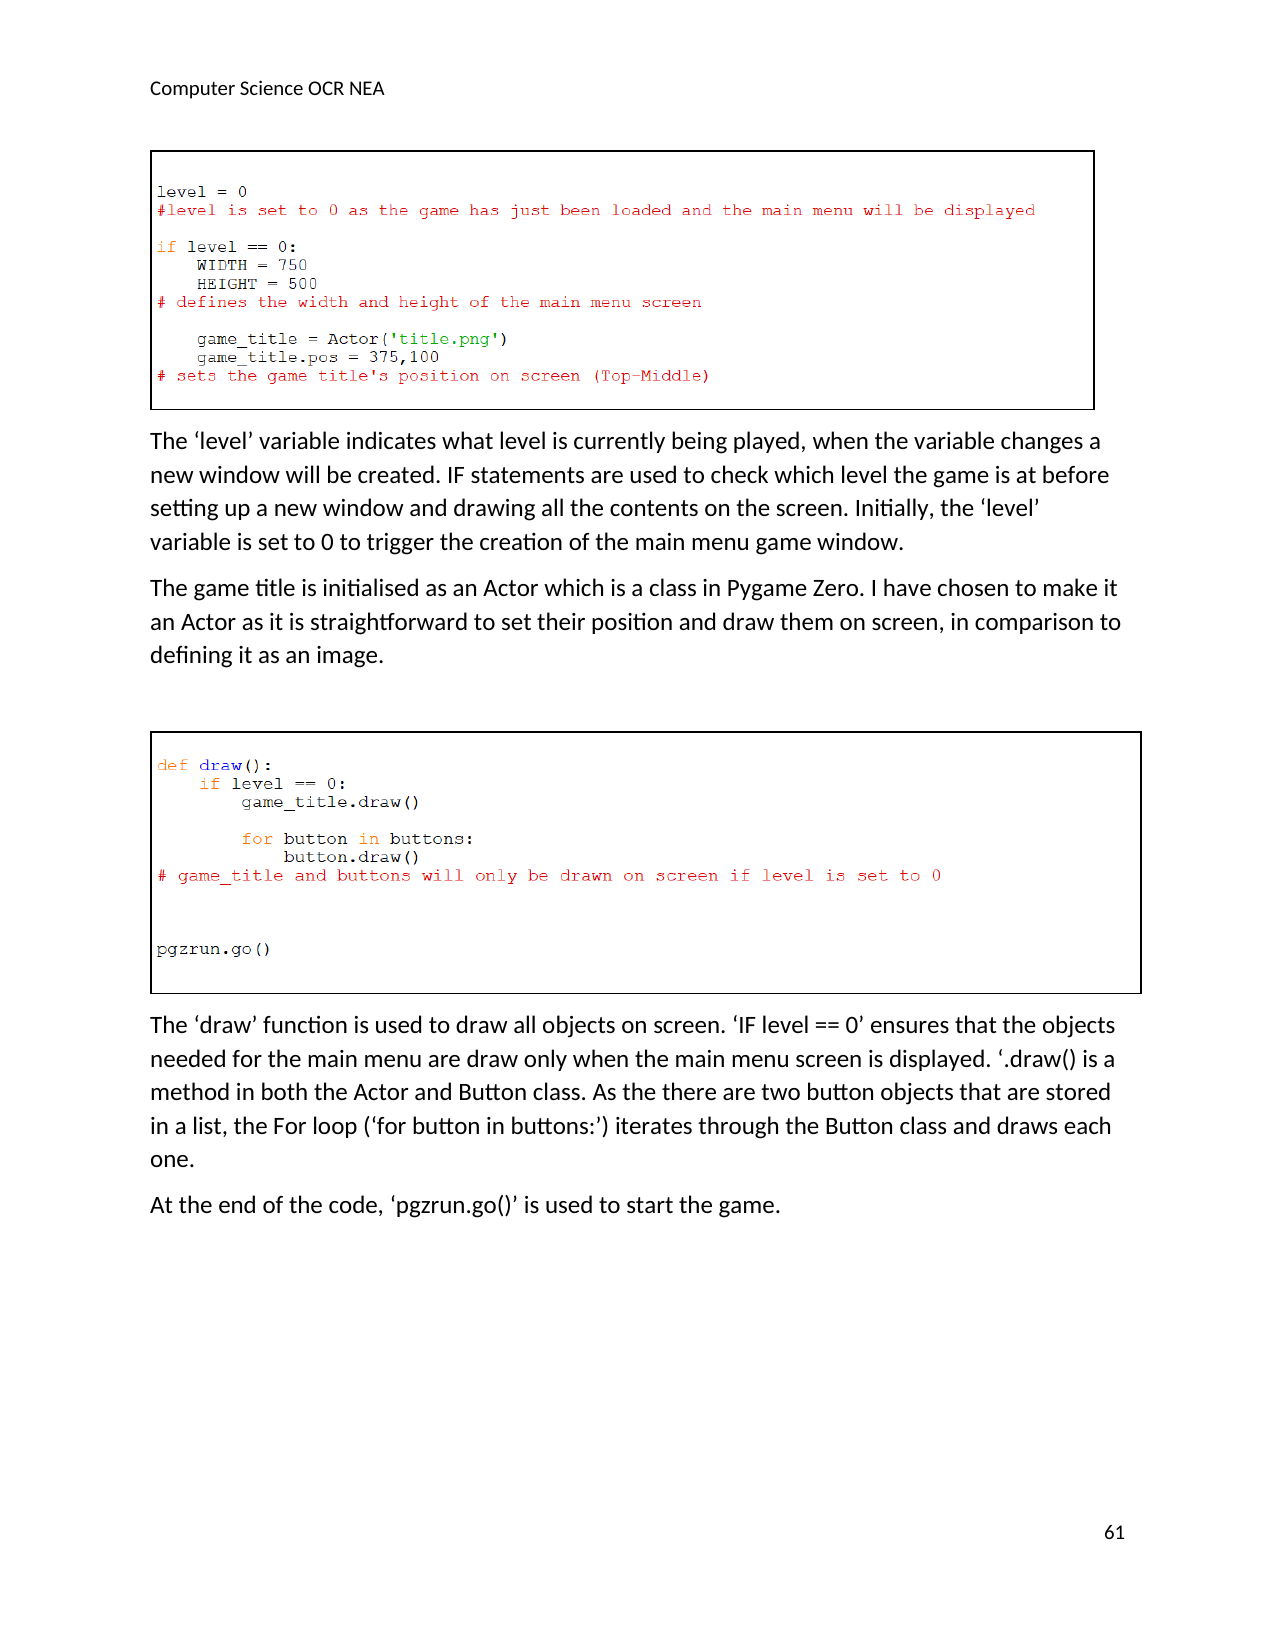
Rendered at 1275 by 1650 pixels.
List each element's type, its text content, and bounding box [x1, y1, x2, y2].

text The game title is initialised as an Actor which is a class in Pygame Zero. I have chosen to make it an Actor as it is straightforward to set their position and draw them on screen, in comparison to defining it as an image. [150, 572, 1125, 670]
text The ‘draw’ function is used to draw all objects on screen. ‘IF level == 0’ ensures that the objects needed for the main menu are draw only when the main menu screen is displayed. ‘.draw() is a method in both the Actor and Button class. As the there are two button objects that are stored in a list, the For loop (‘for button in buttons:’) iterates through the Button class and draws each one. [150, 1009, 1125, 1174]
text The ‘level’ variable indicates what level is currently being played, when the variable changes a new window will be created. IF statements are used to check which level the game is at before setting up a new window and drawing all the contents on the screen. Initially, the ‘level’ variable is set to 0 to trigger the creation of the main menu game window. [150, 425, 1125, 557]
text At the end of the code, ‘pgzrun.go()’ is used to start the game. [150, 1189, 1125, 1220]
